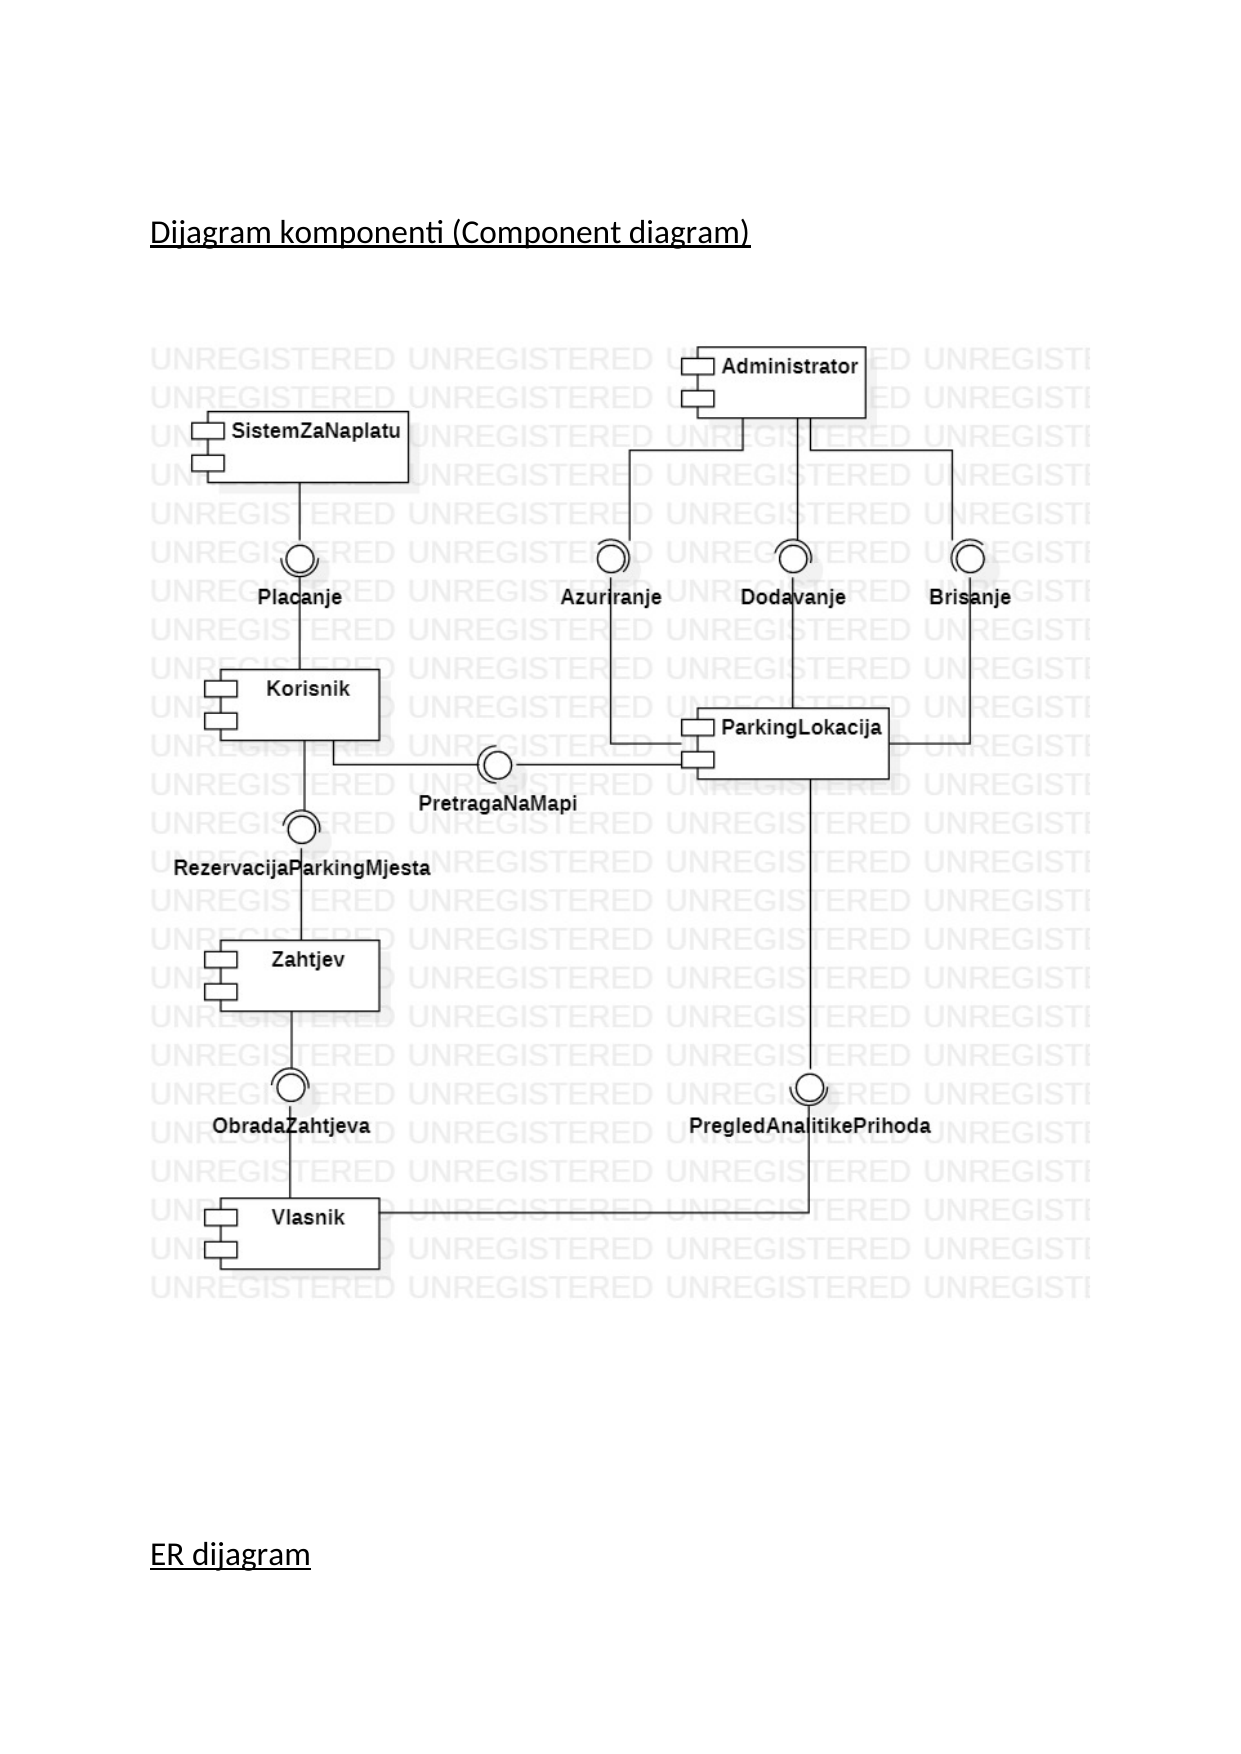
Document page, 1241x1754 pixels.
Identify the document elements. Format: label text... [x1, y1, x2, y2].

text Dijagram komponenti (Component diagram) [150, 211, 1090, 251]
text ER dijagram [150, 1533, 1090, 1574]
picture [150, 331, 1091, 1333]
